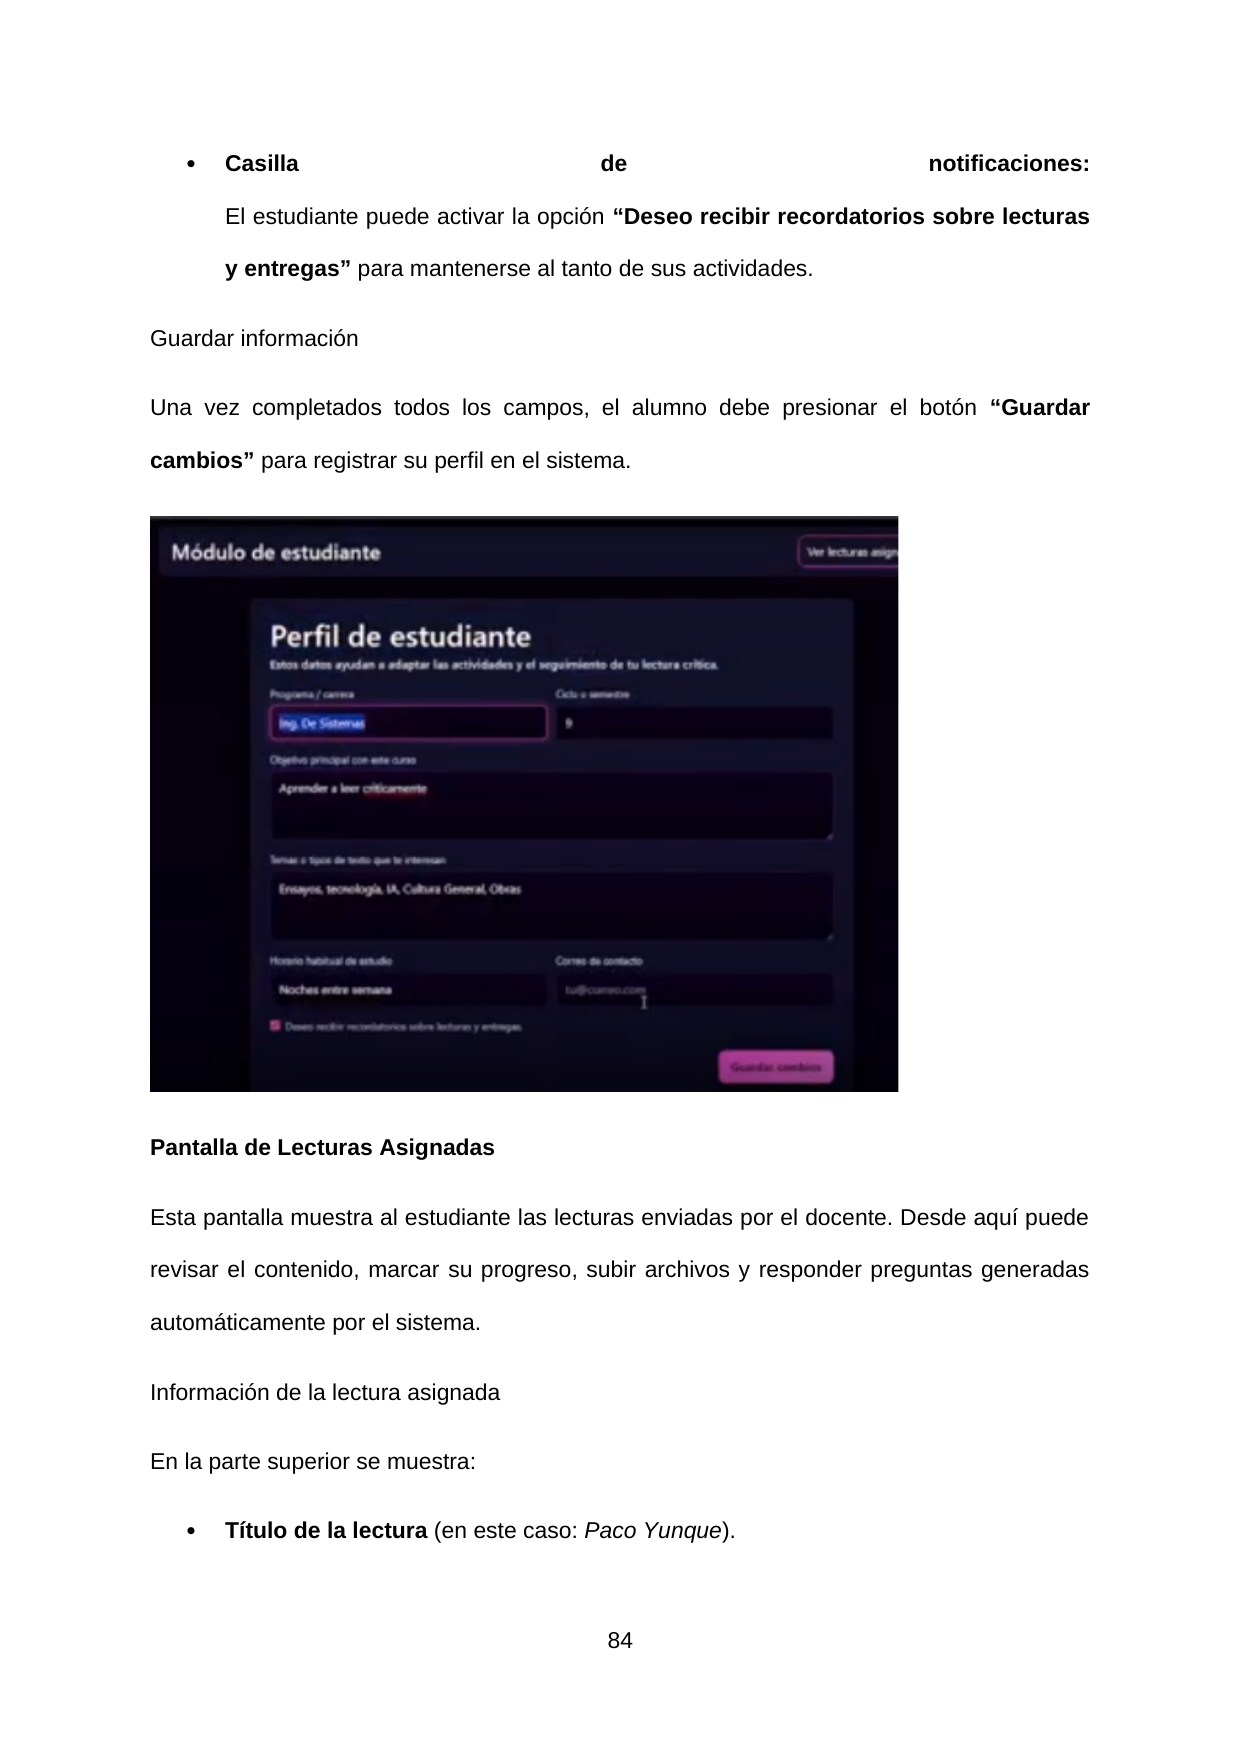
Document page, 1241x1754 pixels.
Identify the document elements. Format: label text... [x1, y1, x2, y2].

text Una vez completados todos los campos, el alumno debe presionar el botón “Guardar cambios” para registrar su perfil en el sistema. [150, 394, 1090, 473]
text En la parte superior se muestra: [150, 1448, 1090, 1474]
picture [150, 516, 899, 1092]
text Pantalla de Lecturas Asignadas [150, 1134, 1090, 1161]
text Guardar información [150, 325, 1090, 351]
text Información de la lectura asignada [150, 1378, 1090, 1405]
list Casilla de notificaciones: El estudiante puede activar la opción “Deseo recibir recordatorios sobre lecturas y entregas” para mantenerse al tanto de sus actividades. [187, 150, 1090, 282]
text Esta pantalla muestra al estudiante las lecturas enviadas por el docente. Desde aquí puede revisar el contenido, marcar su progreso, subir archivos y responder preguntas generadas automáticamente por el sistema. [150, 1204, 1090, 1335]
list Título de la lectura (en este caso: Paco Yunque). [187, 1517, 1090, 1543]
